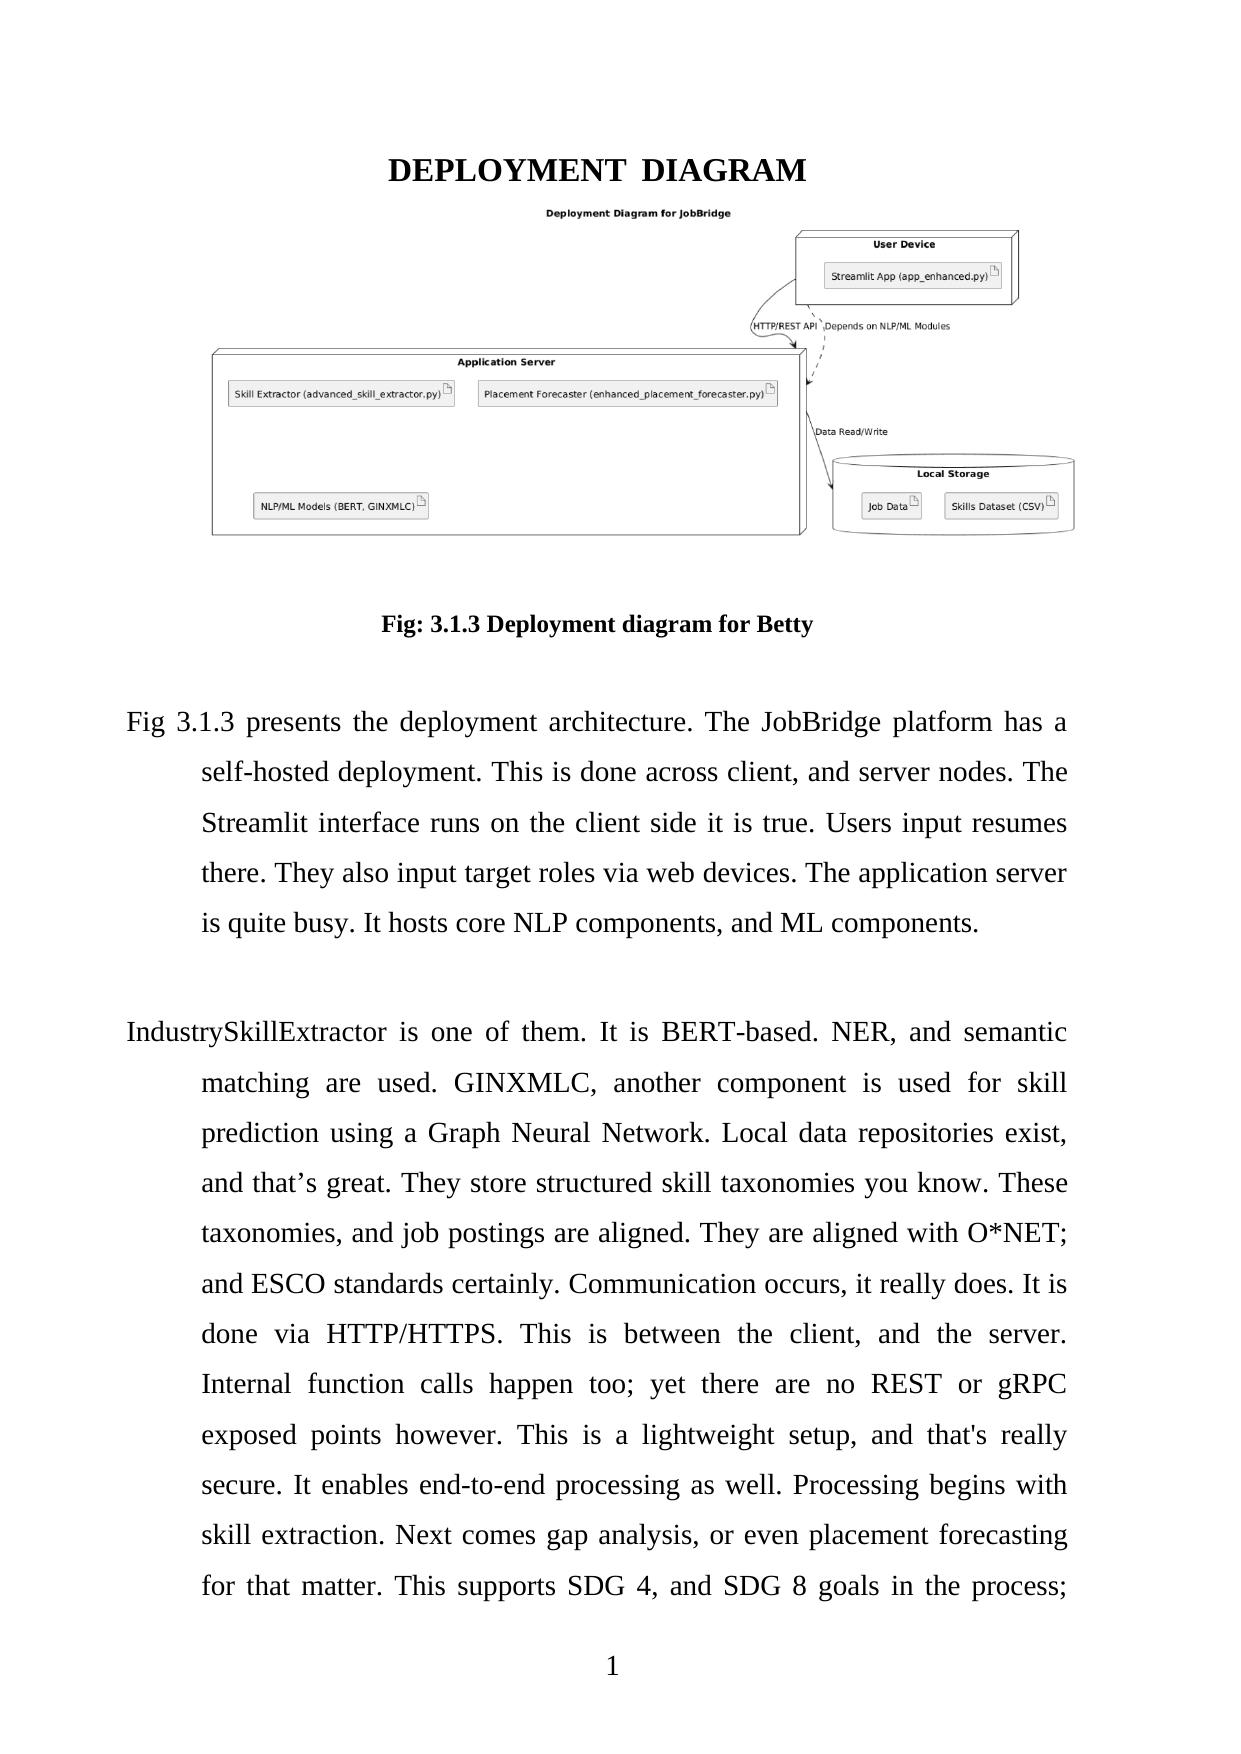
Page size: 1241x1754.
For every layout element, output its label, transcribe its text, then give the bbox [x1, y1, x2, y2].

picture [201, 201, 1083, 545]
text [126, 1014, 1069, 1601]
text Fig 3.1.3 presents the deployment architecture. The JobBridge platform has a self-hosted deployment. This is done across client, and server nodes. The Streamlit interface runs on the client side it is true. Users input resumes there. They also input target roles via web devices. The application server is quite busy. It hosts core NLP components, and ML components. [126, 704, 1069, 939]
text Fig: 3.1.3 Deployment diagram for Betty [126, 609, 1069, 638]
